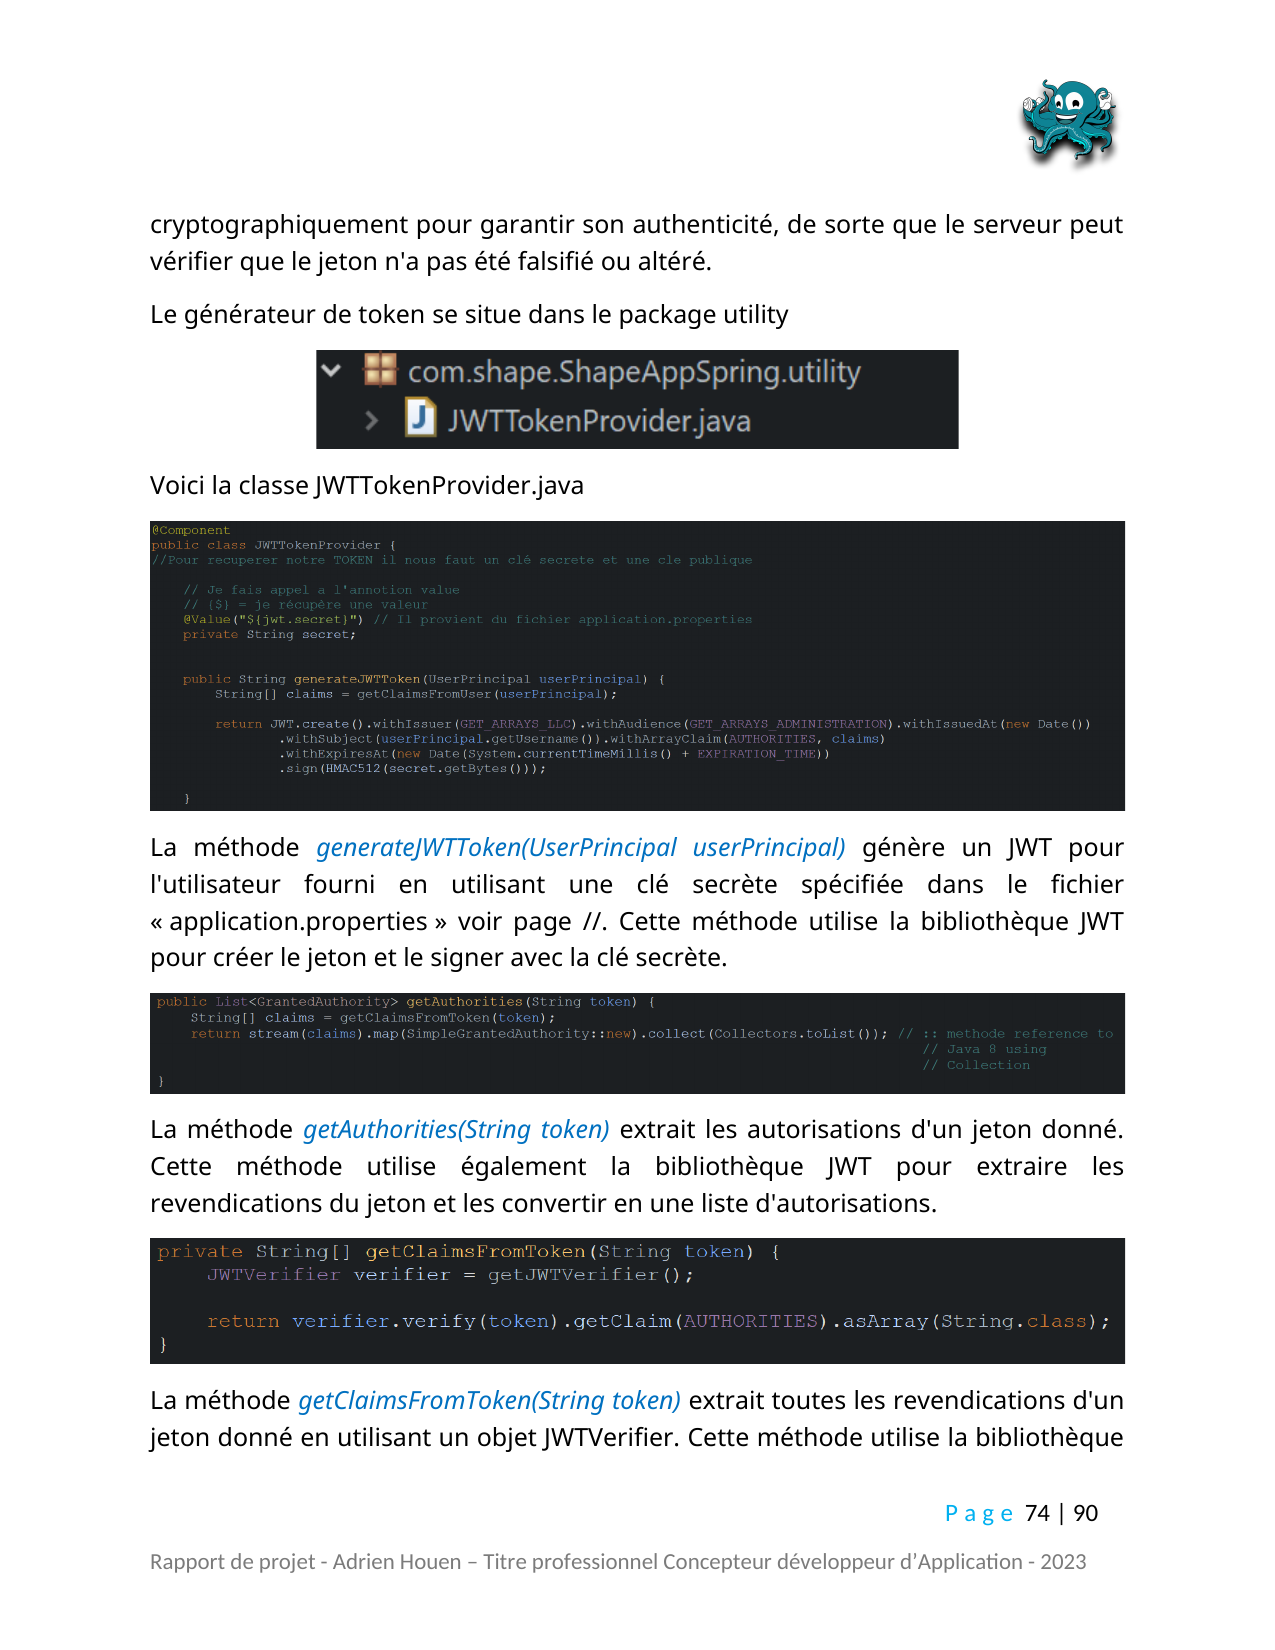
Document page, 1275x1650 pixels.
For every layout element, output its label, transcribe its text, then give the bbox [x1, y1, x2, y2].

picture [316, 350, 959, 449]
picture [150, 993, 1125, 1094]
picture [1021, 74, 1118, 161]
text Voici la classe JWTTokenProvider.java [150, 468, 1125, 502]
text La méthode getAuthorities(String token) extrait les autorisations d'un jeton donné. Cette méthode utilise également la bibliothèque JWT pour extraire les revendications du jeton et les convertir en une liste d'autorisations. [150, 1112, 1125, 1219]
text Le générateur de token se situe dans le package utility [150, 297, 1125, 331]
picture [150, 521, 1125, 811]
text La méthode generateJWTToken(UserPrincipal userPrincipal) génère un JWT pour l'utilisateur fourni en utilisant une clé secrète spécifiée dans le fichier « application.properties » voir page //. Cette méthode utilise la bibliothèque JWT pour créer le jeton et le signer avec la clé secrète. [150, 830, 1125, 974]
picture [150, 1238, 1125, 1364]
